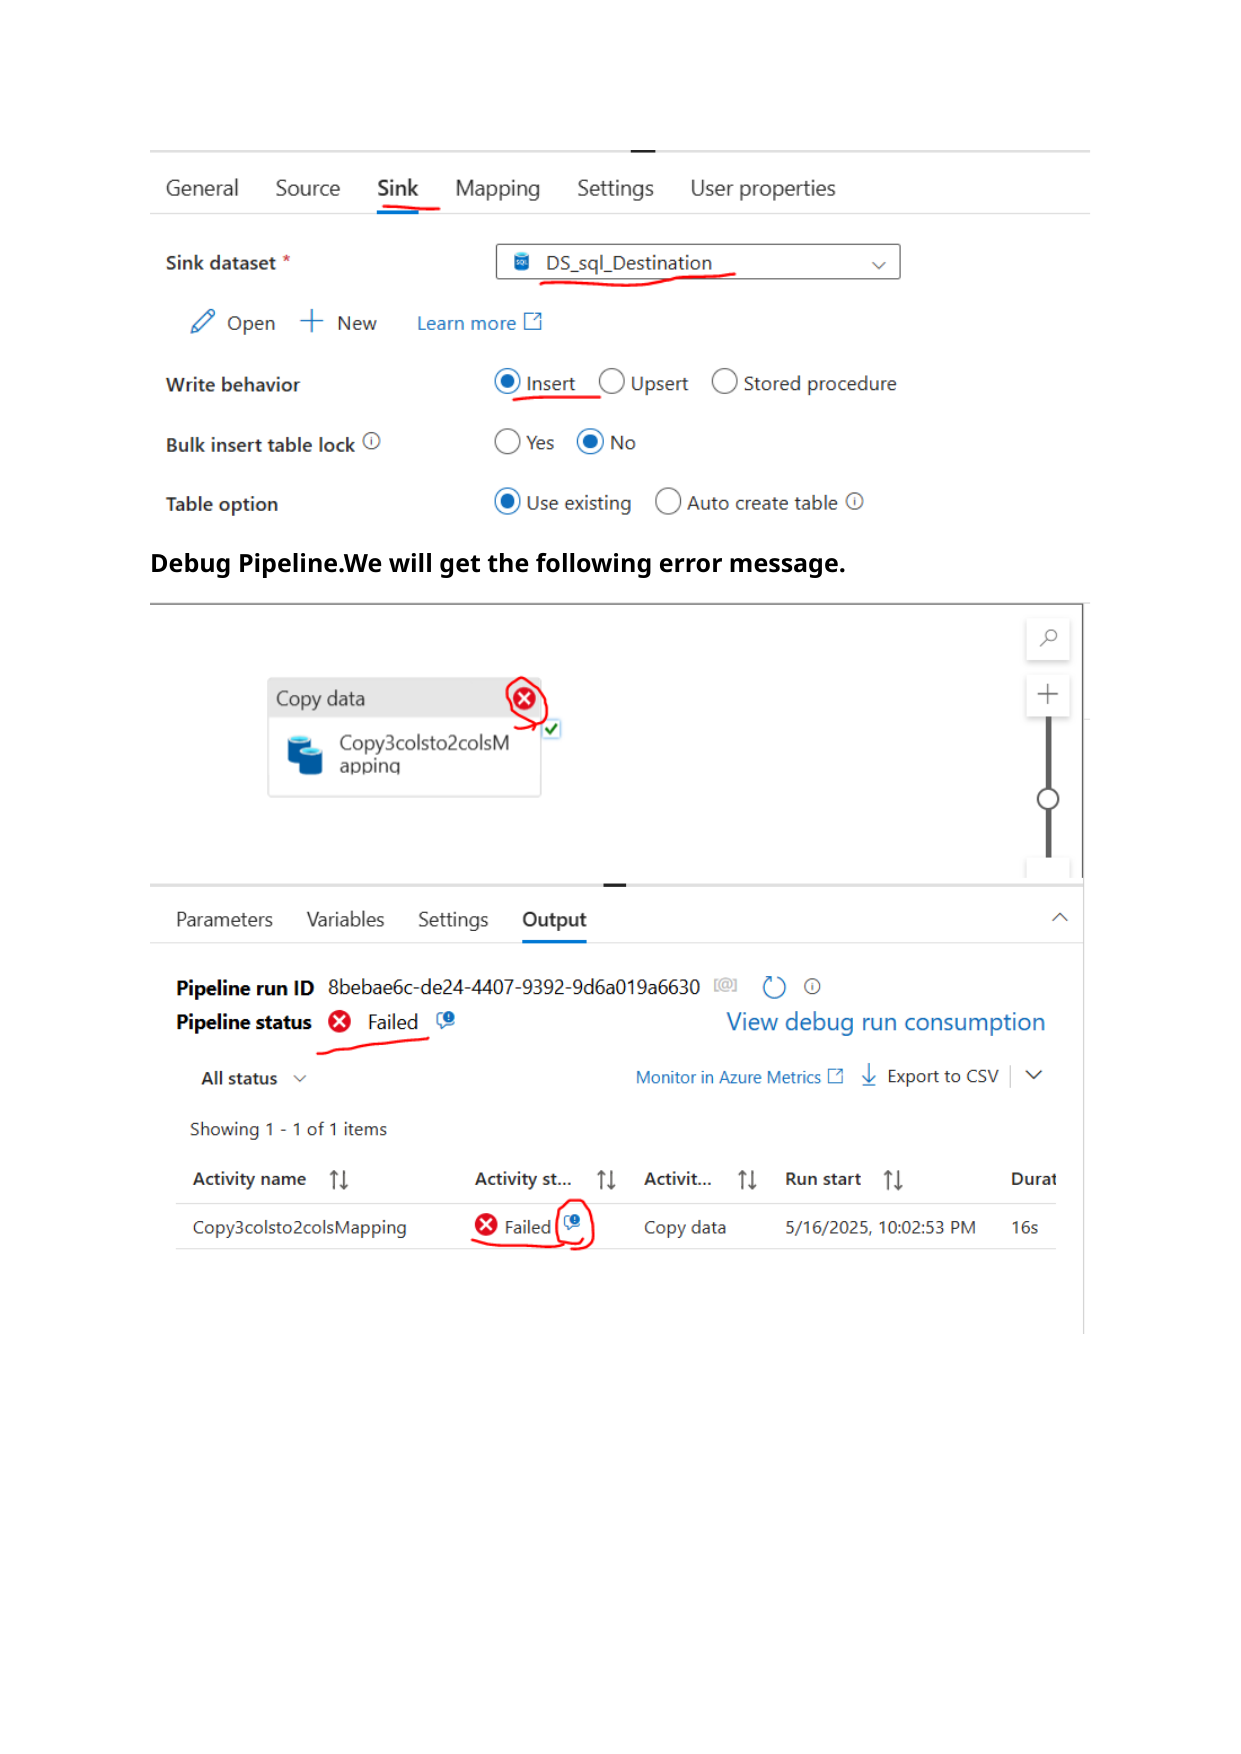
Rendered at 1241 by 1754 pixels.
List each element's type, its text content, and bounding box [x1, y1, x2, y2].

text Debug Pipeline.We will get the following error message. [150, 545, 1090, 579]
picture [150, 150, 1091, 527]
picture [150, 598, 1091, 1334]
